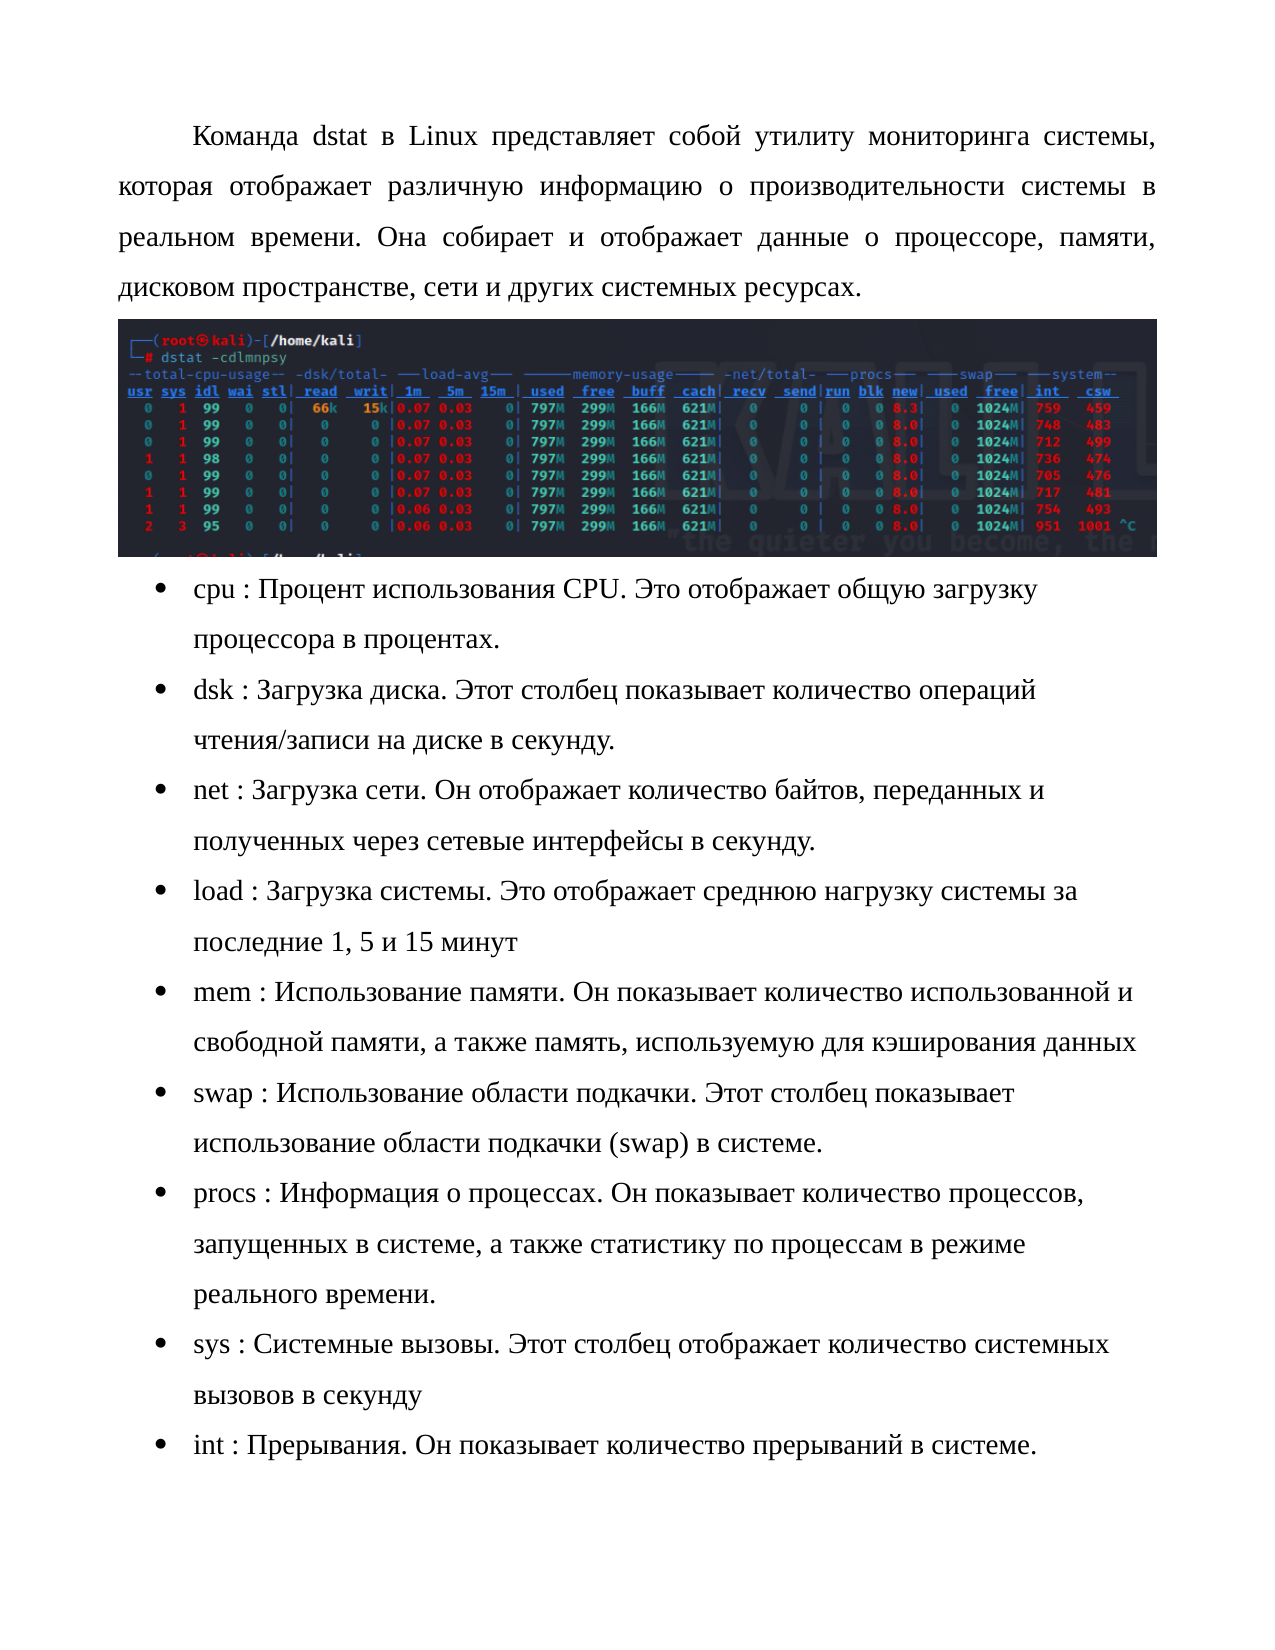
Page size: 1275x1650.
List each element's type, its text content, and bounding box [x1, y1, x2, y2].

text Команда dstat в Linux представляет собой утилиту мониторинга системы, которая отображает различную информацию о производительности системы в реальном времени. Она собирает и отображает данные о процессоре, памяти, дисковом пространстве, сети и других системных ресурсах. [118, 118, 1157, 303]
list cpu : Процент использования CPU. Это отображает общую загрузку процессора в процентах. [156, 571, 1157, 655]
list mem : Использование памяти. Он показывает количество использованной и свободной памяти, а также память, используемую для кэширования данных [156, 974, 1157, 1058]
list load : Загрузка системы. Это отображает среднюю нагрузку системы за последние 1, 5 и 15 минут [156, 873, 1157, 957]
list sys : Системные вызовы. Этот столбец отображает количество системных вызовов в секунду [156, 1326, 1157, 1410]
list dsk : Загрузка диска. Этот столбец показывает количество операций чтения/записи на диске в секунду. [156, 672, 1157, 756]
list swap : Использование области подкачки. Этот столбец показывает использование области подкачки (swap) в системе. [156, 1075, 1157, 1159]
list procs : Информация о процессах. Он показывает количество процессов, запущенных в системе, а также статистику по процессам в режиме реального времени. [156, 1175, 1157, 1310]
list net : Загрузка сети. Он отображает количество байтов, переданных и полученных через сетевые интерфейсы в секунду. [156, 772, 1157, 856]
list int : Прерывания. Он показывает количество прерываний в системе. [156, 1427, 1157, 1461]
picture [118, 319, 1157, 557]
